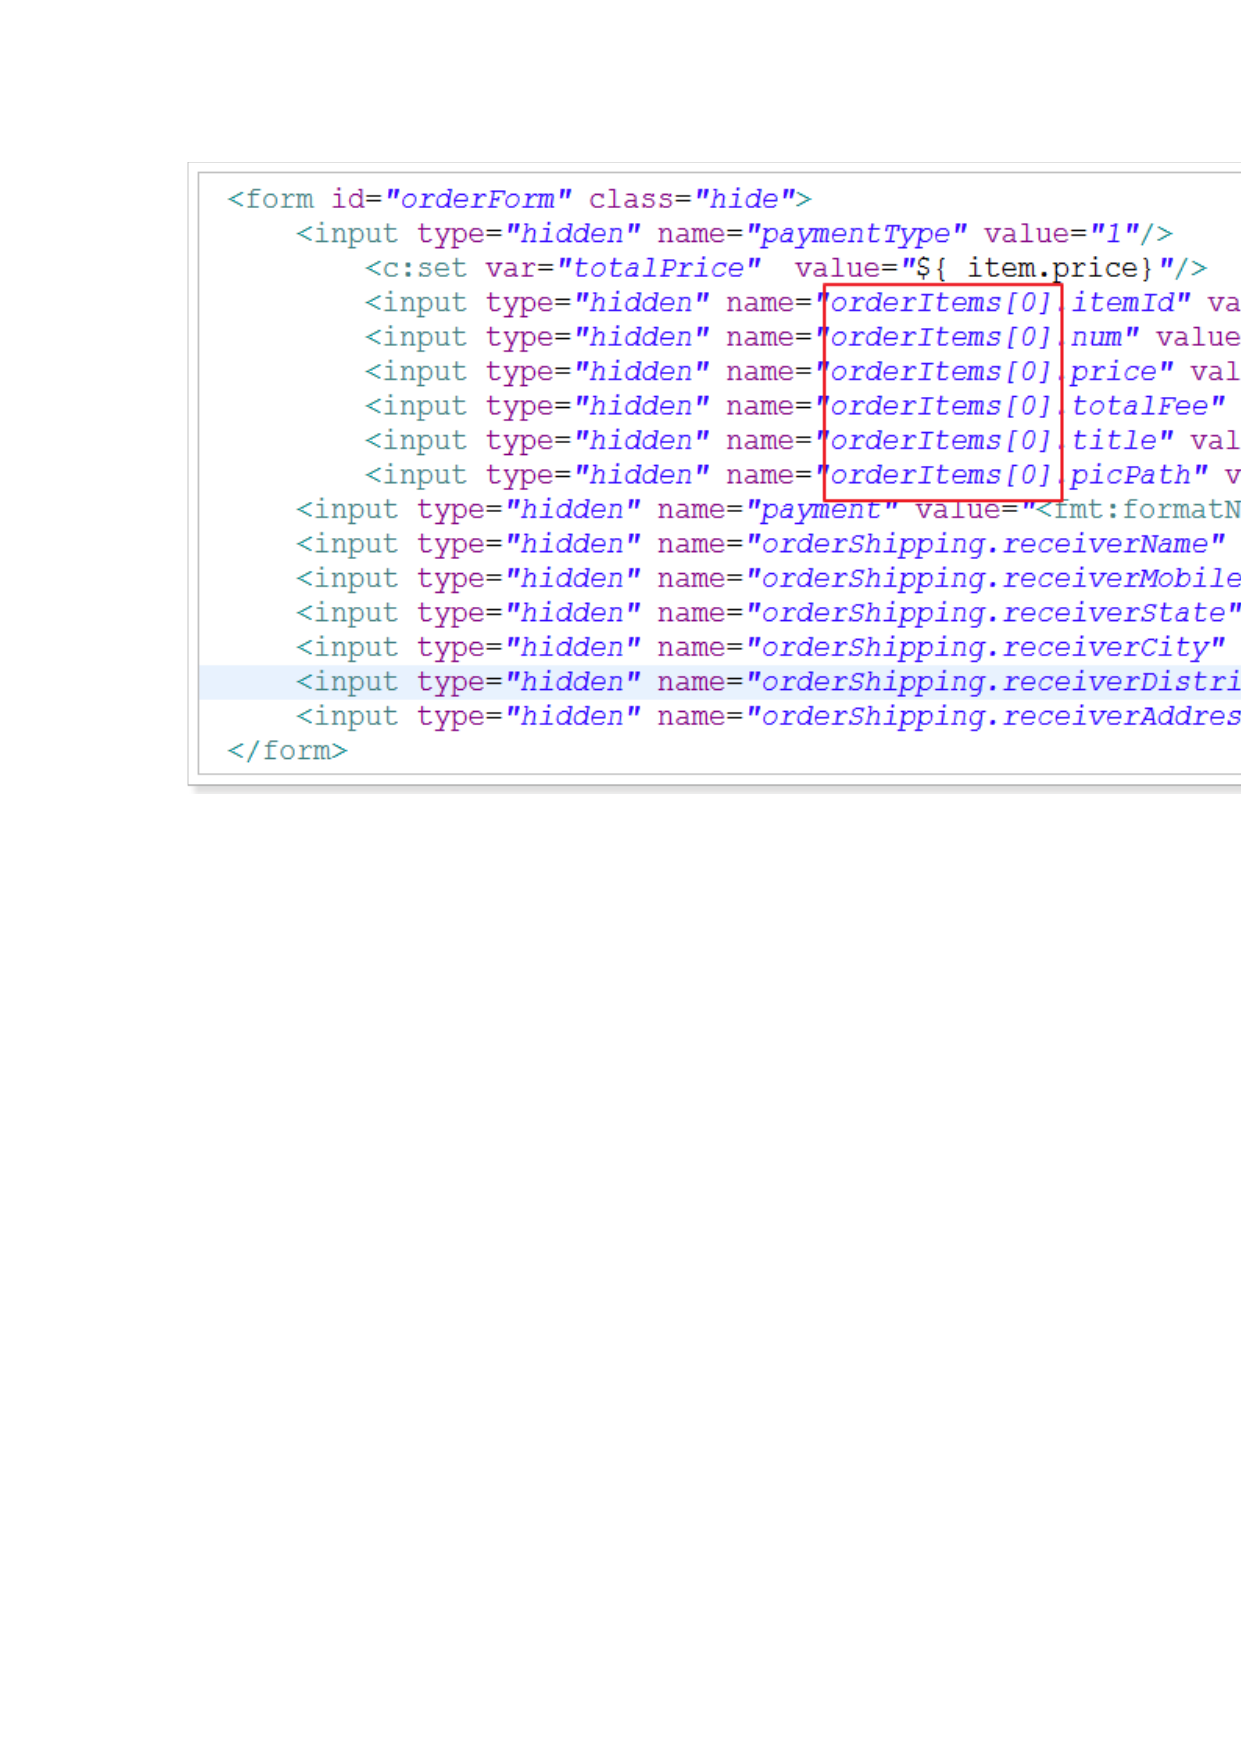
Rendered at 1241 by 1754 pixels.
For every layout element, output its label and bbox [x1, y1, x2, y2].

picture [187, 162, 1241, 794]
